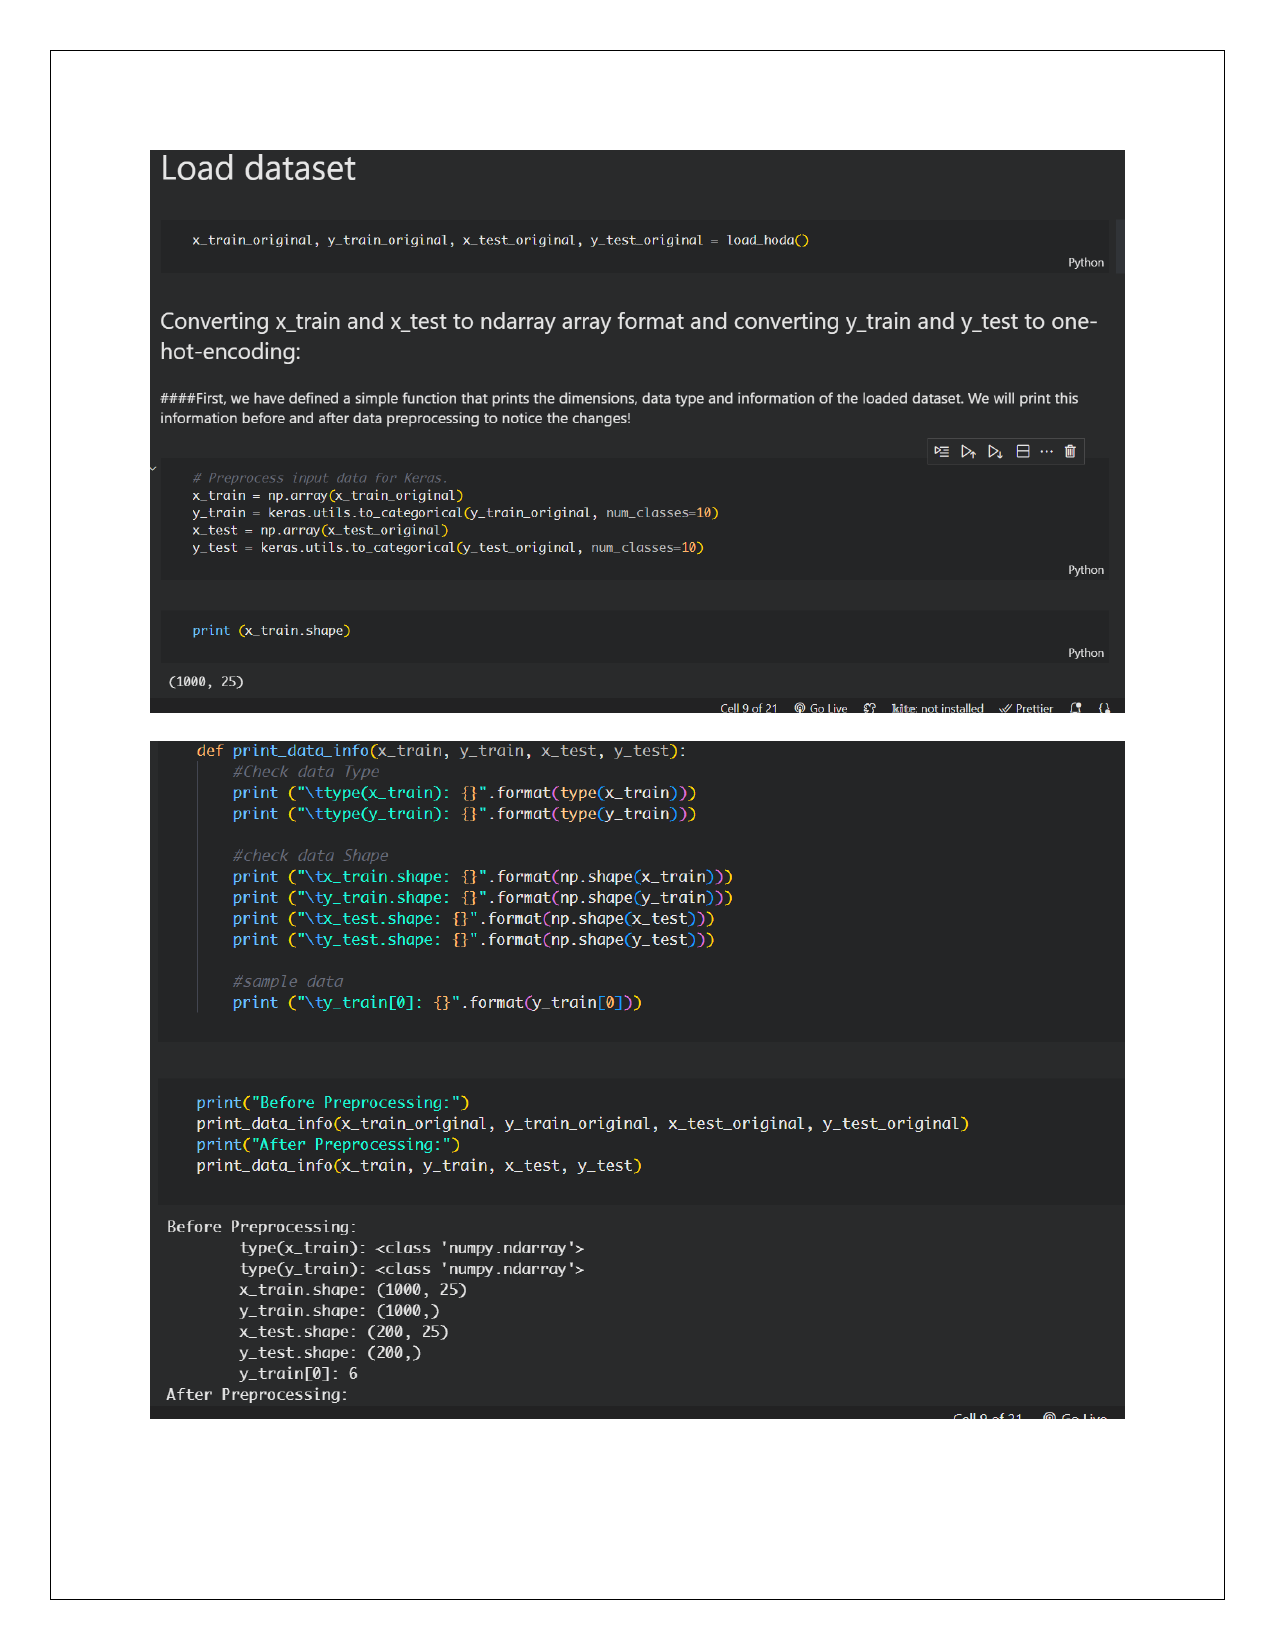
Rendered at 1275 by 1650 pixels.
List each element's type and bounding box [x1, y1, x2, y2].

picture [150, 150, 1125, 713]
picture [150, 741, 1125, 1419]
